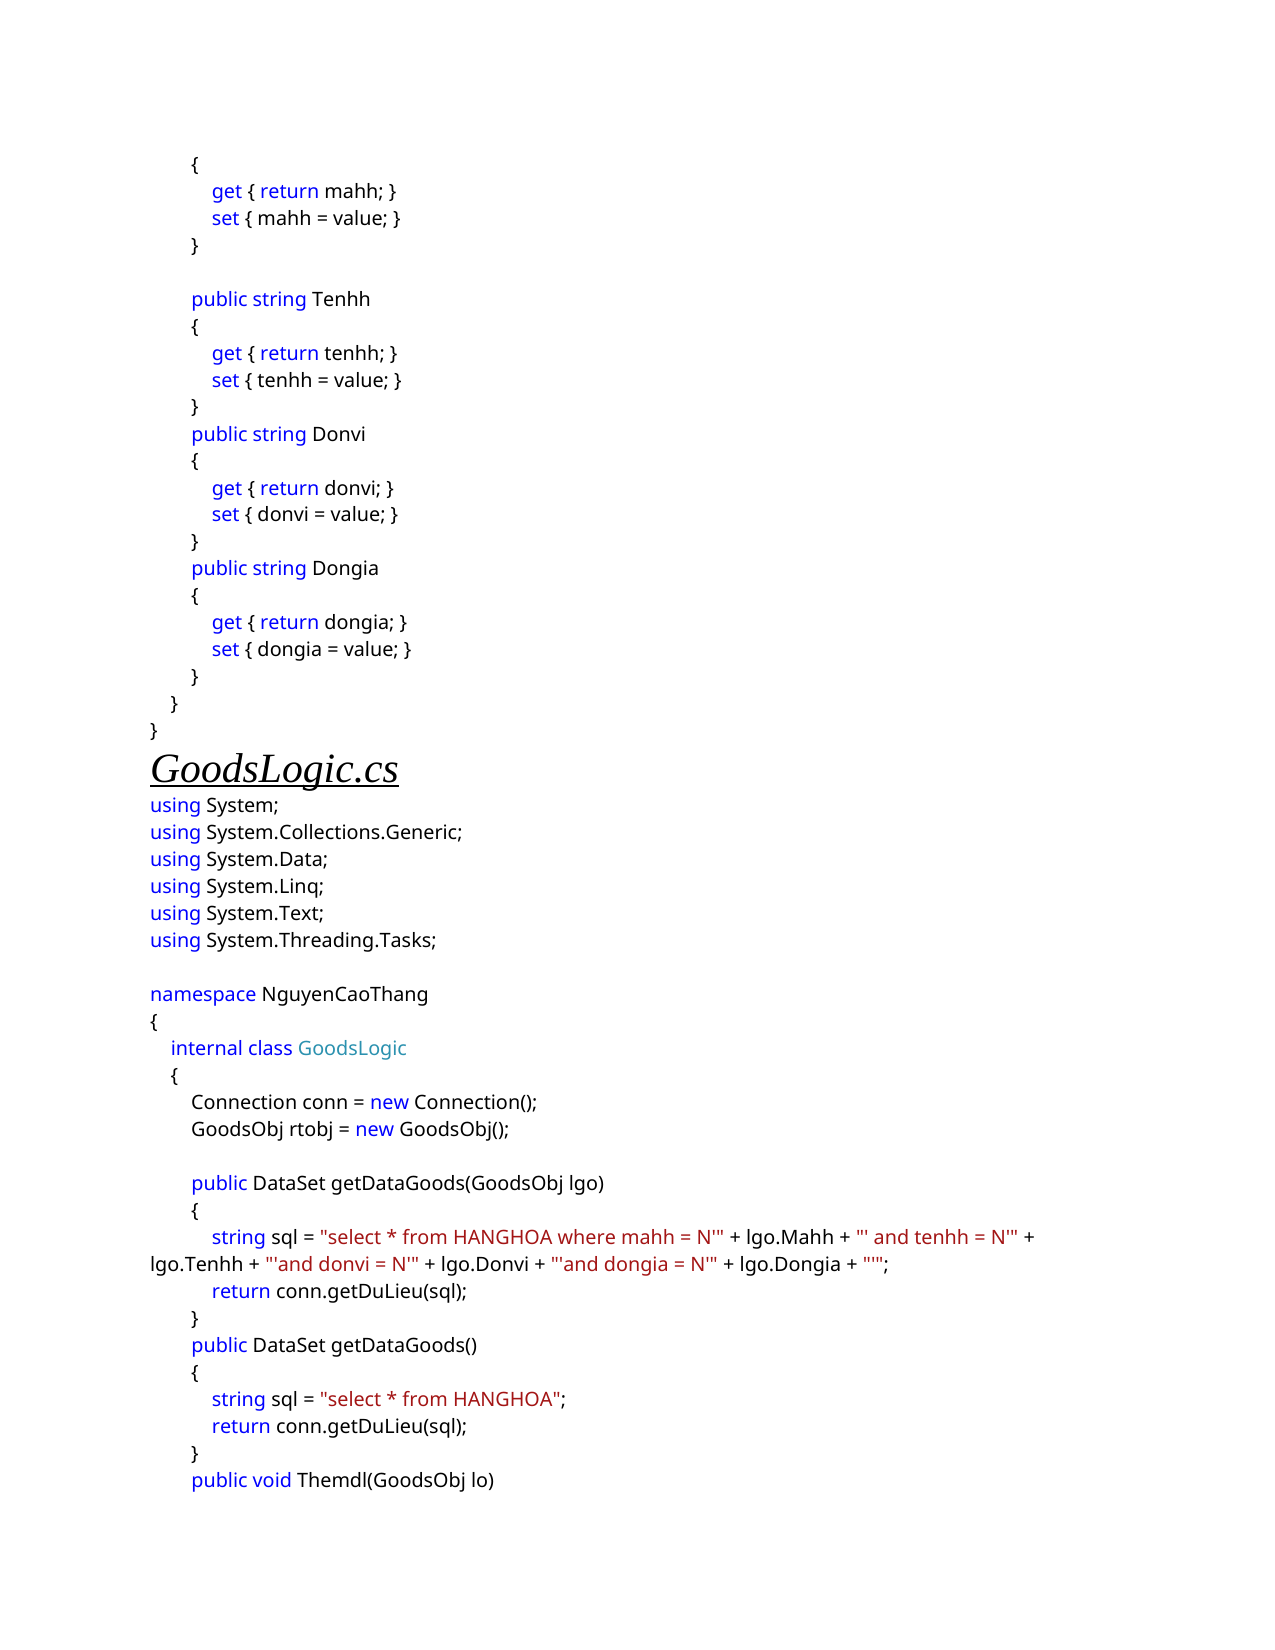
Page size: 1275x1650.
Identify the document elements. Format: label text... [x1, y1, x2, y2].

text get { return donvi; } [150, 474, 1125, 501]
text get { return tenhh; } [150, 339, 1125, 366]
text public string Donvi [150, 420, 1125, 447]
text } [150, 663, 1125, 689]
text { [150, 312, 1125, 339]
text } [150, 1304, 1125, 1331]
text using System.Data; [150, 845, 1125, 872]
text set { dongia = value; } [150, 636, 1125, 663]
text internal class GoodsLogic [150, 1034, 1125, 1061]
text { [150, 447, 1125, 474]
text } [150, 689, 1125, 717]
text { [150, 1061, 1125, 1088]
text string sql = "select * from HANGHOA where mahh = N'" + lgo.Mahh + "' and tenhh = N'" + lgo.Tenhh + "'and donvi = N'" + lgo.Donvi + "'and dongia = N'" + lgo.Dongia + "'"; [150, 1223, 1125, 1277]
text return conn.getDuLieu(sql); [150, 1277, 1125, 1304]
text using System.Threading.Tasks; [150, 926, 1125, 953]
text GoodsObj rtobj = new GoodsObj(); [150, 1115, 1125, 1142]
text { [150, 150, 1125, 177]
text } [150, 528, 1125, 555]
text set { tenhh = value; } [150, 366, 1125, 393]
text using System.Linq; [150, 872, 1125, 899]
text set { mahh = value; } [150, 204, 1125, 231]
text get { return mahh; } [150, 177, 1125, 204]
text public string Dongia [150, 555, 1125, 582]
text get { return dongia; } [150, 609, 1125, 636]
text set { donvi = value; } [150, 501, 1125, 528]
text } [150, 717, 1125, 743]
text namespace NguyenCaoThang [150, 980, 1125, 1007]
text using System; [150, 791, 1125, 818]
text public DataSet getDataGoods(GoodsObj lgo) [150, 1169, 1125, 1196]
text public void Themdl(GoodsObj lo) [150, 1466, 1125, 1493]
text Connection conn = new Connection(); [150, 1088, 1125, 1115]
text } [150, 1439, 1125, 1466]
text { [150, 1196, 1125, 1223]
text using System.Collections.Generic; [150, 818, 1125, 845]
text return conn.getDuLieu(sql); [150, 1412, 1125, 1439]
text GoodsLogic.cs [150, 743, 1125, 791]
text using System.Text; [150, 899, 1125, 926]
text { [150, 582, 1125, 609]
text { [150, 1358, 1125, 1385]
text { [150, 1007, 1125, 1034]
text } [150, 393, 1125, 420]
text public DataSet getDataGoods() [150, 1331, 1125, 1358]
text public string Tenhh [150, 285, 1125, 312]
text } [150, 231, 1125, 258]
text string sql = "select * from HANGHOA"; [150, 1385, 1125, 1412]
